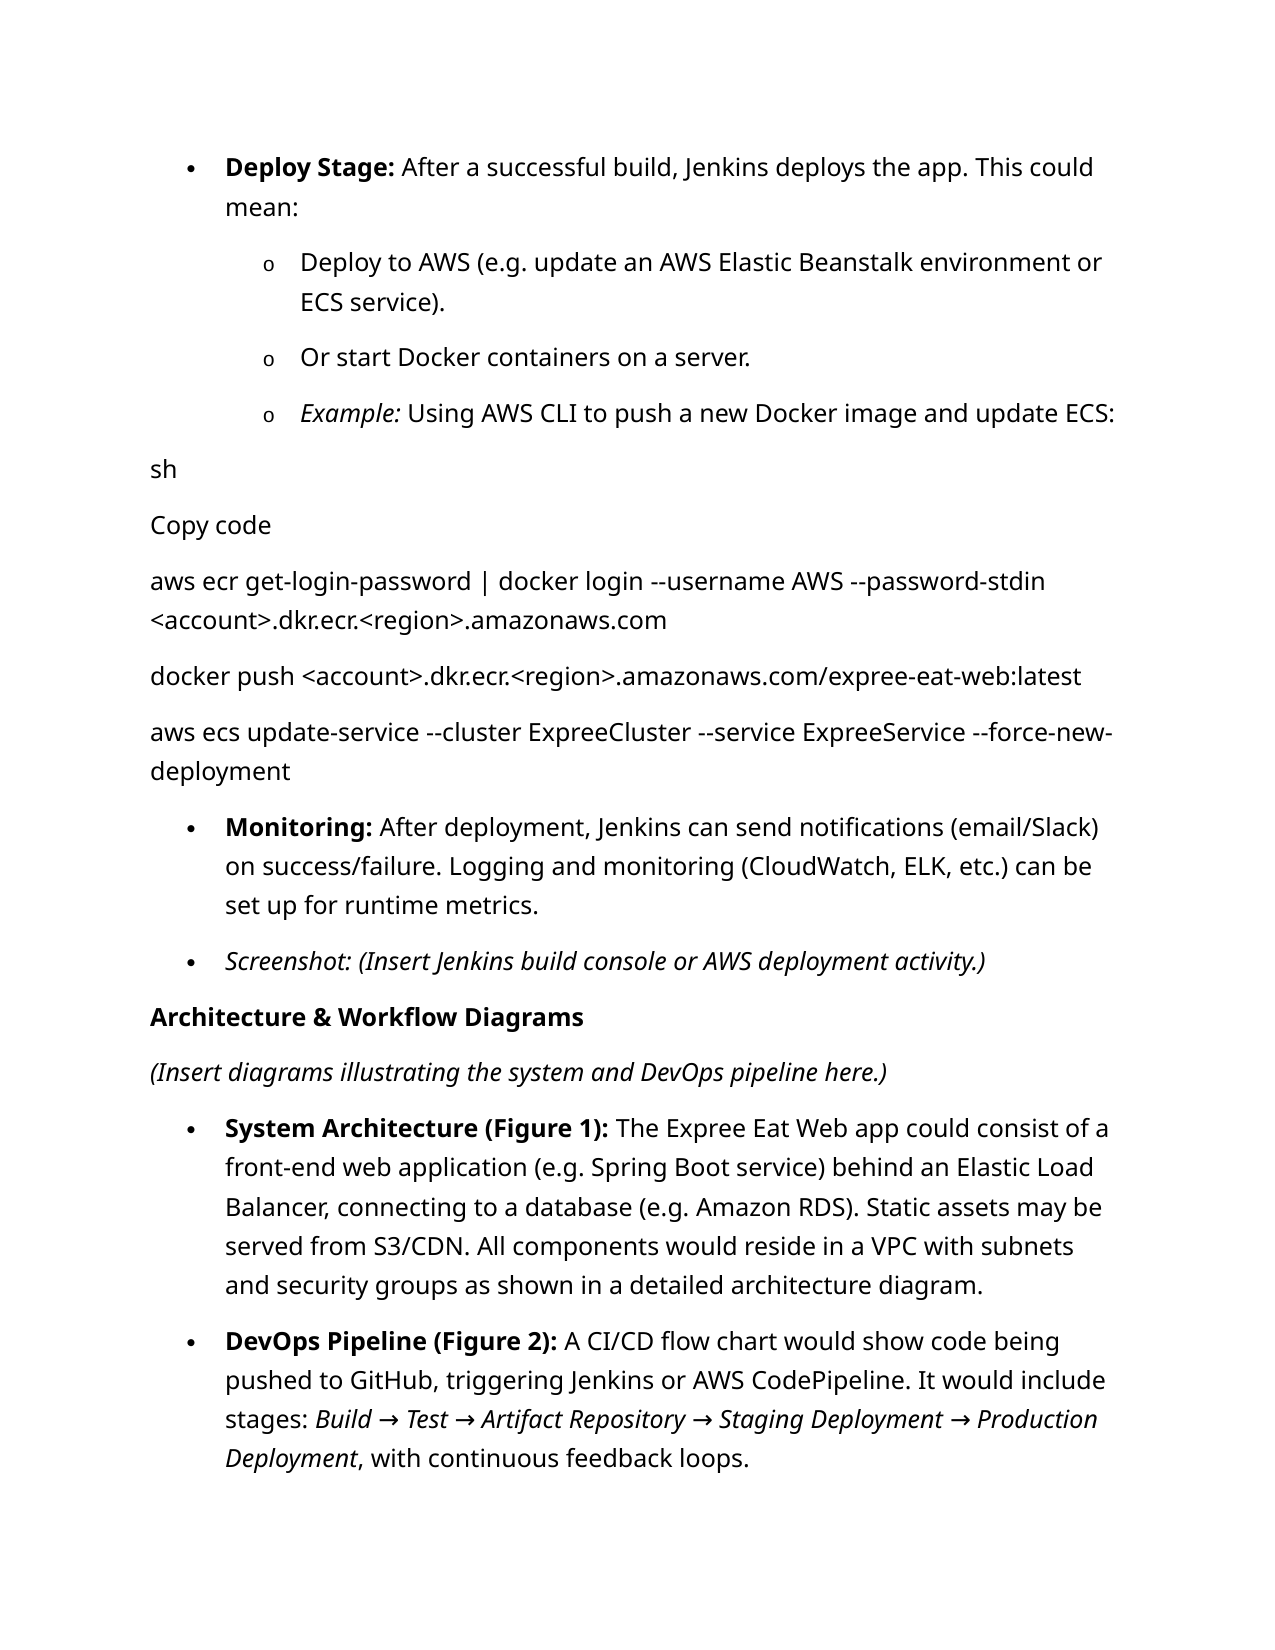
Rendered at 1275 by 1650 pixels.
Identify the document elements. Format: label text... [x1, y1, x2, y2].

text aws ecr get-login-password | docker login --username AWS --password-stdin <account>.dkr.ecr.<region>.amazonaws.com [150, 563, 1125, 637]
text sh [150, 452, 1125, 486]
list Deploy to AWS (e.g. update an AWS Elastic Beanstalk environment or ECS service). [262, 245, 1125, 318]
list Screenshot: (Insert Jenkins build console or AWS deployment activity.) [187, 943, 1125, 977]
text Architecture & Workflow Diagrams [150, 999, 1125, 1033]
text aws ecs update-service --cluster ExpreeCluster --service ExpreeService --force-new-deployment [150, 714, 1125, 787]
list System Architecture (Figure 1): The Expree Eat Web app could consist of a front-end web application (e.g. Spring Boot service) behind an Elastic Load Balancer, connecting to a database (e.g. Amazon RDS). Static assets may be served from S3/CDN. All components would reside in a VPC with subnets and security groups as shown in a detailed architecture diagram. [187, 1111, 1125, 1302]
list Example: Using AWS CLI to push a new Docker image and update ECS: [262, 396, 1125, 430]
text docker push <account>.dkr.ecr.<region>.amazonaws.com/expree-eat-web:latest [150, 658, 1125, 692]
list Deploy Stage: After a successful build, Jenkins deploys the app. This could mean: [187, 150, 1125, 223]
list Monitoring: After deployment, Jenkins can send notifications (email/Slack) on success/failure. Logging and monitoring (CloudWatch, ELK, etc.) can be set up for runtime metrics. [187, 809, 1125, 922]
list Or start Docker containers on a server. [262, 340, 1125, 374]
text (Insert diagrams illustrating the system and DevOps pipeline here.) [150, 1055, 1125, 1089]
text Copy code [150, 507, 1125, 542]
list DevOps Pipeline (Figure 2): A CI/CD flow chart would show code being pushed to GitHub, triggering Jenkins or AWS CodePipeline. It would include stages: Build → Test → Artifact Repository → Staging Deployment → Production Deployment, with continuous feedback loops. [187, 1323, 1125, 1475]
